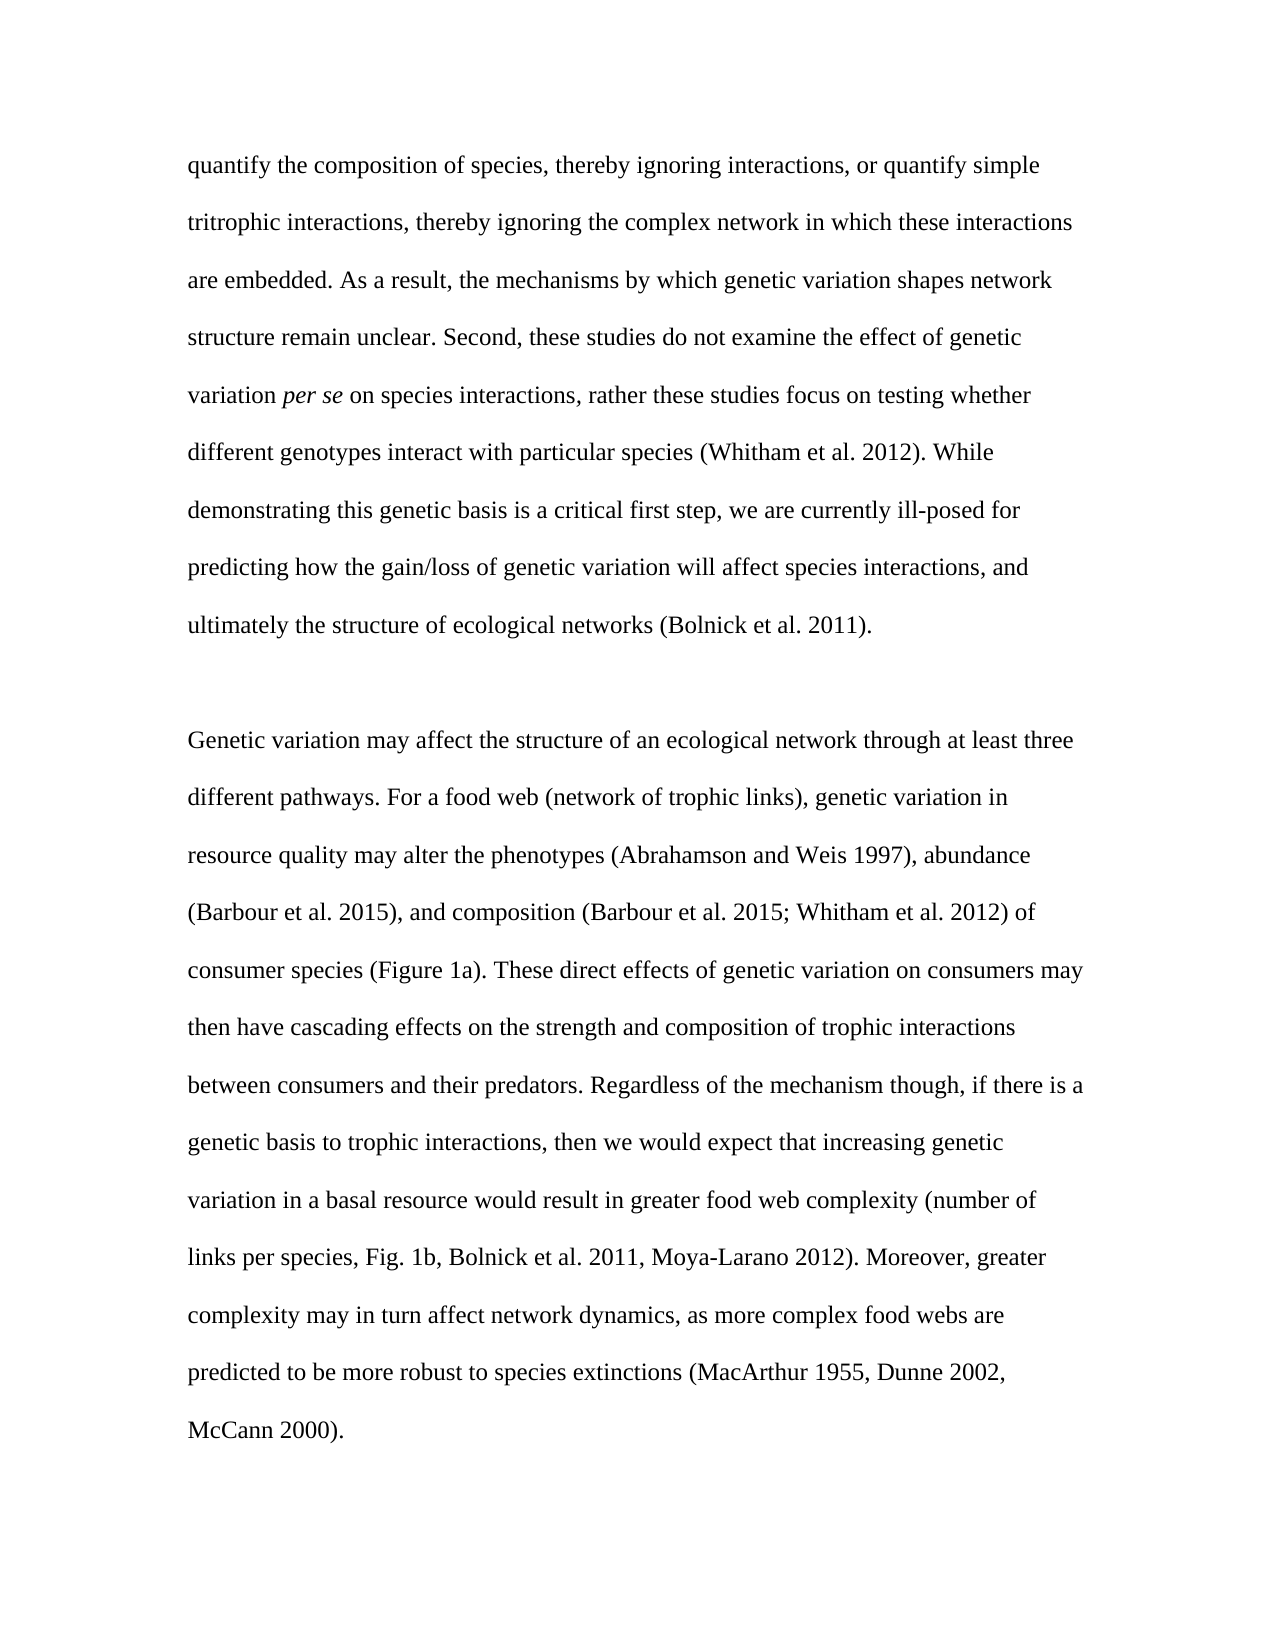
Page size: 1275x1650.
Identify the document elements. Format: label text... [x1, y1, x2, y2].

text Genetic variation may affect the structure of an ecological network through at least three different pathways. For a food web (network of trophic links), genetic variation in resource quality may alter the phenotypes (Abrahamson and Weis 1997), abundance (Barbour et al. 2015), and composition (Barbour et al. 2015; Whitham et al. 2012) of consumer species (Figure 1a). These direct effects of genetic variation on consumers may then have cascading effects on the strength and composition of trophic interactions between consumers and their predators. Regardless of the mechanism though, if there is a genetic basis to trophic interactions, then we would expect that increasing genetic variation in a basal resource would result in greater food web complexity (number of links per species, Fig. 1b, Bolnick et al. 2011, Moya-Larano 2012). Moreover, greater complexity may in turn affect network dynamics, as more complex food webs are predicted to be more robust to species extinctions (MacArthur 1955, Dunne 2002, McCann 2000). [187, 725, 1087, 1444]
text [187, 150, 1087, 639]
